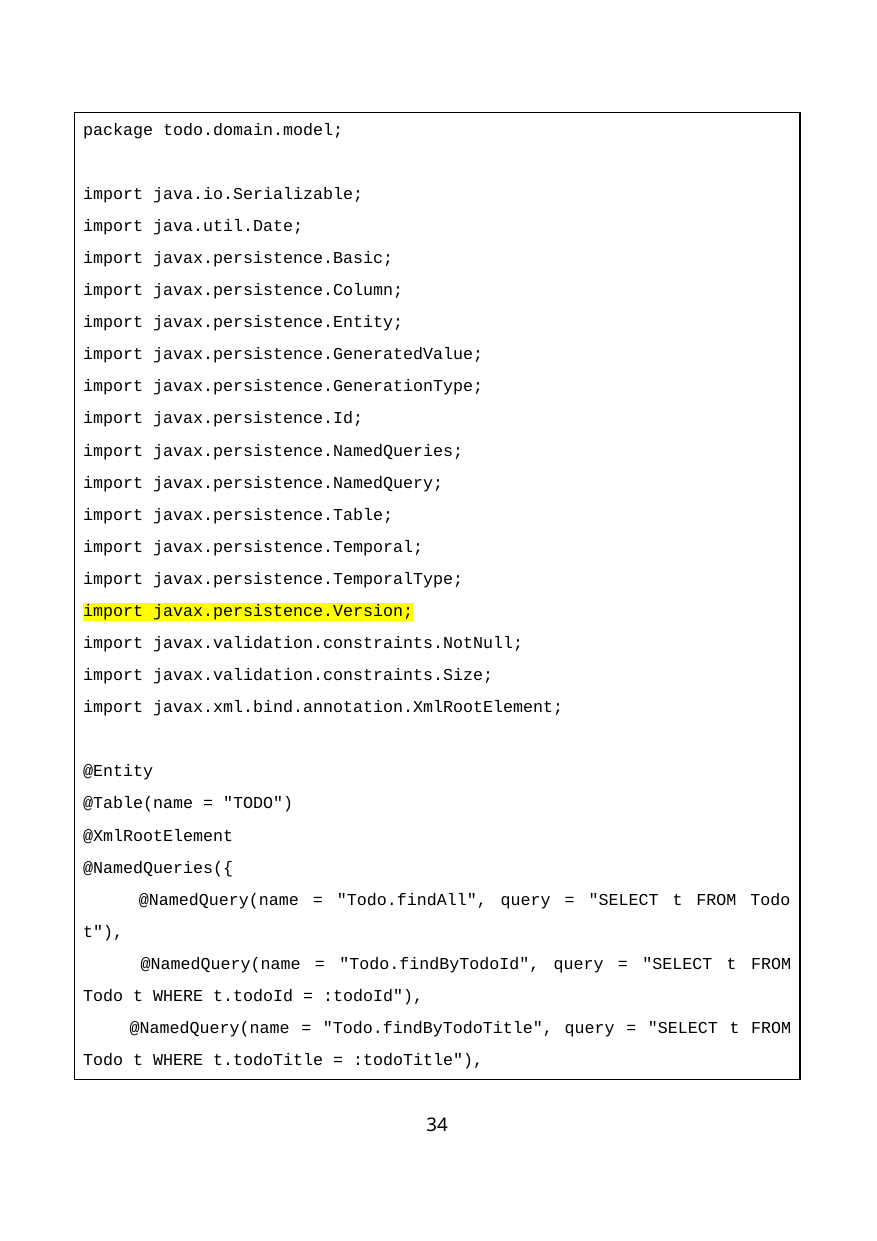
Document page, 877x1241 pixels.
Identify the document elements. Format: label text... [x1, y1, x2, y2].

text import javax.persistence.Table; [83, 500, 791, 532]
text import javax.persistence.NamedQuery; [83, 468, 791, 500]
text @NamedQuery(name = "Todo.findAll", query = "SELECT t FROM Todo t"), [83, 885, 791, 949]
text import javax.validation.constraints.Size; [83, 660, 791, 692]
text import javax.persistence.Id; [83, 403, 791, 436]
text import javax.persistence.Column; [83, 275, 791, 307]
text import javax.persistence.GeneratedValue; [83, 339, 791, 371]
text @Table(name = "TODO") [83, 788, 791, 821]
text @Entity [83, 756, 791, 788]
text import javax.xml.bind.annotation.XmlRootElement; [83, 692, 791, 724]
text @NamedQuery(name = "Todo.findByTodoId", query = "SELECT t FROM Todo t WHERE t.todoId = :todoId"), [83, 949, 791, 1010]
text import javax.persistence.GenerationType; [83, 371, 791, 403]
text import java.util.Date; [83, 211, 791, 243]
text import javax.persistence.Basic; [83, 243, 791, 275]
text @XmlRootElement [83, 821, 791, 853]
text package todo.domain.model; [75, 113, 799, 147]
text @NamedQuery(name = "Todo.findByTodoTitle", query = "SELECT t FROM Todo t WHERE t.todoTitle = :todoTitle"), [75, 1010, 799, 1079]
text import javax.persistence.Entity; [83, 307, 791, 339]
text import javax.persistence.Version; [83, 596, 791, 628]
text import javax.persistence.NamedQueries; [83, 436, 791, 468]
text import javax.persistence.Temporal; [83, 532, 791, 564]
text import java.io.Serializable; [83, 179, 791, 211]
text @NamedQueries({ [83, 853, 791, 885]
text import javax.persistence.TemporalType; [83, 564, 791, 596]
text import javax.validation.constraints.NotNull; [83, 628, 791, 660]
